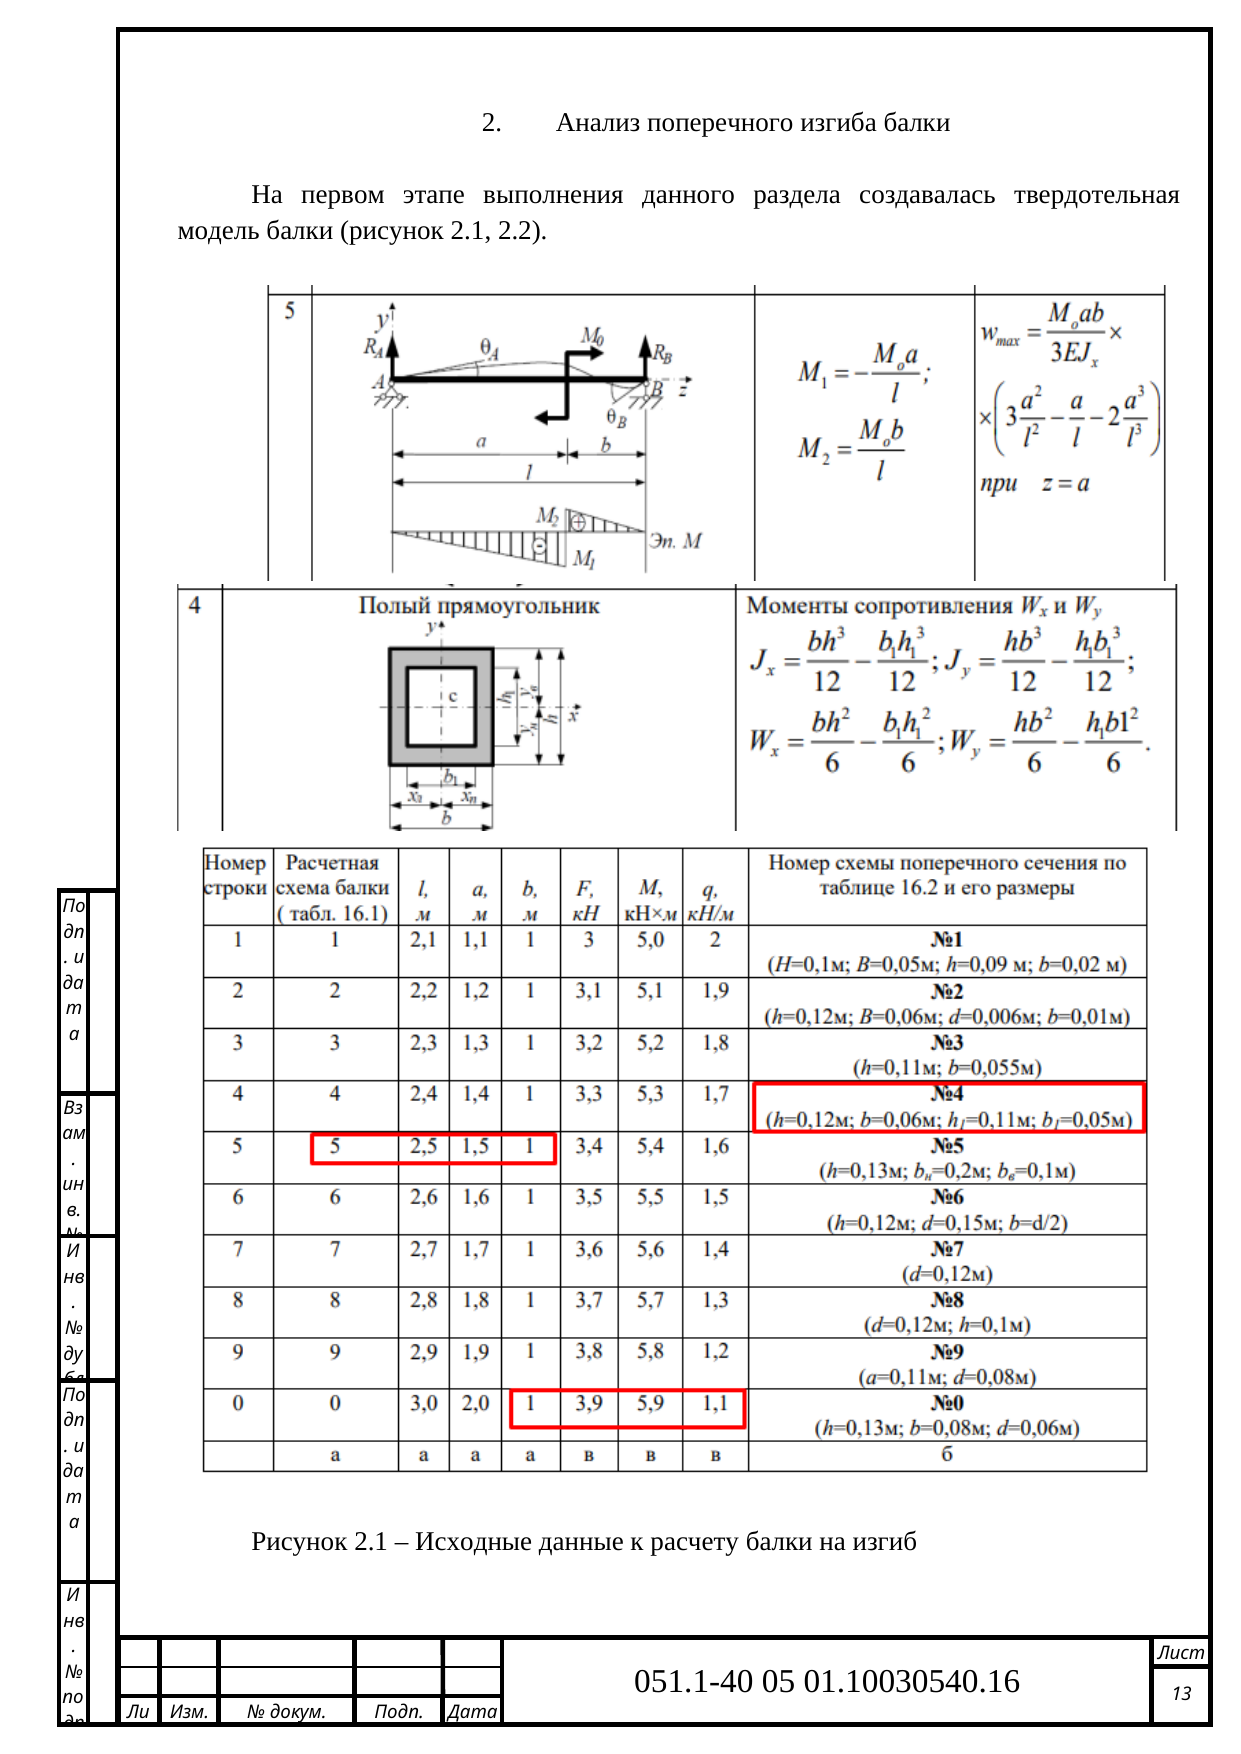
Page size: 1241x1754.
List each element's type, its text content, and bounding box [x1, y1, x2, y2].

picture [177, 584, 1182, 831]
picture [177, 835, 1182, 1486]
text Рисунок 2.1 ‒ Исходные данные к расчету балки на изгиб [177, 1525, 1181, 1556]
text На первом этапе выполнения данного раздела создавалась твердотельная модель балки (рисунок 2.1, 2.2). [177, 178, 1181, 245]
subtitle Анализ поперечного изгиба балки [177, 107, 1181, 138]
picture [266, 285, 1167, 581]
